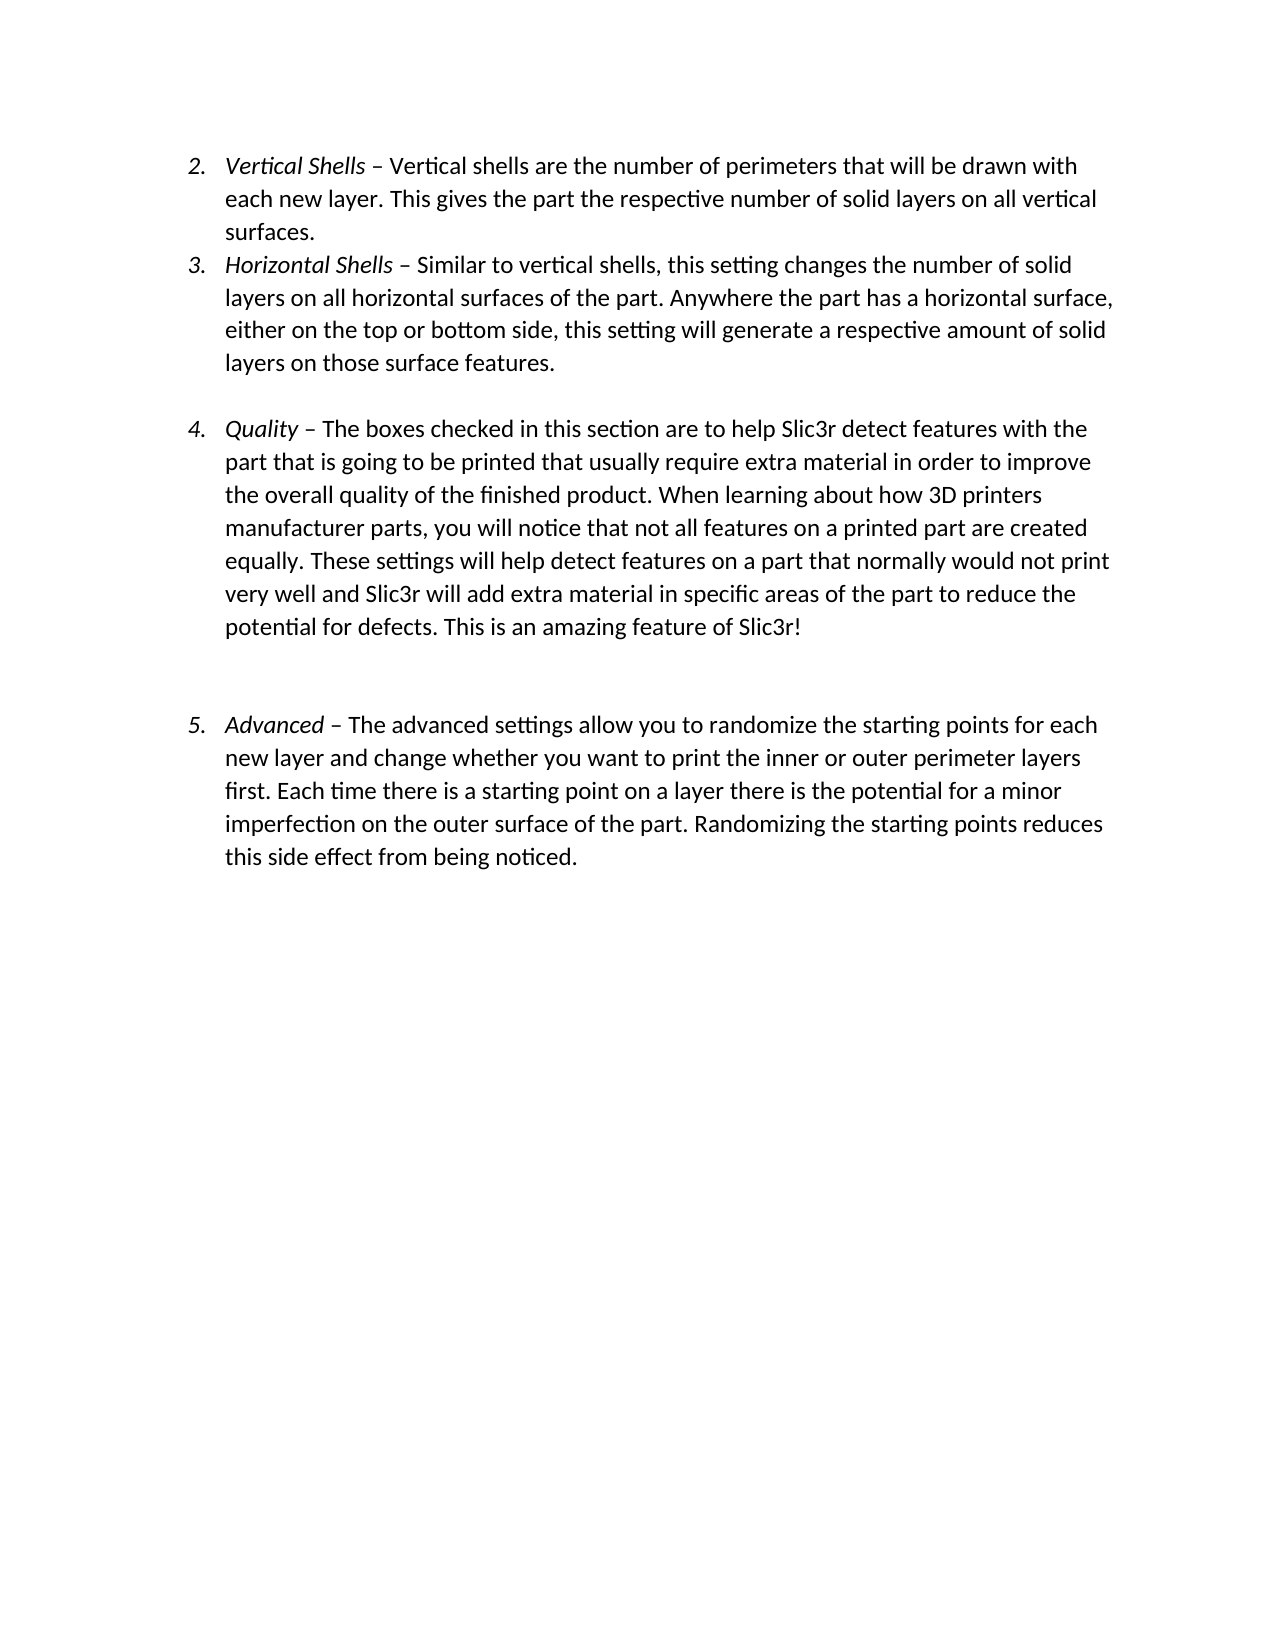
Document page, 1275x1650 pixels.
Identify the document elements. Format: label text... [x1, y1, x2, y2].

list Vertical Shells – Vertical shells are the number of perimeters that will be drawn with each new layer. This gives the part the respective number of solid layers on all vertical surfaces. [187, 150, 1125, 246]
list Advanced – The advanced settings allow you to randomize the starting points for each new layer and change whether you want to print the inner or outer perimeter layers first. Each time there is a starting point on a layer there is the potential for a minor imperfection on the outer surface of the part. Randomizing the starting points reduces this side effect from being noticed. [187, 709, 1125, 872]
list Quality – The boxes checked in this section are to help Slic3r detect features with the part that is going to be printed that usually require extra material in order to improve the overall quality of the finished product. When learning about how 3D printers manufacturer parts, you will notice that not all features on a printed part are created equally. These settings will help detect features on a part that normally would not print very well and Slic3r will add extra material in specific areas of the part to reduce the potential for defects. This is an amazing feature of Slic3r! [187, 413, 1125, 641]
list Horizontal Shells – Similar to vertical shells, this setting changes the number of solid layers on all horizontal surfaces of the part. Anywhere the part has a horizontal surface, either on the top or bottom side, this setting will generate a respective amount of solid layers on those surface features. [187, 249, 1125, 378]
